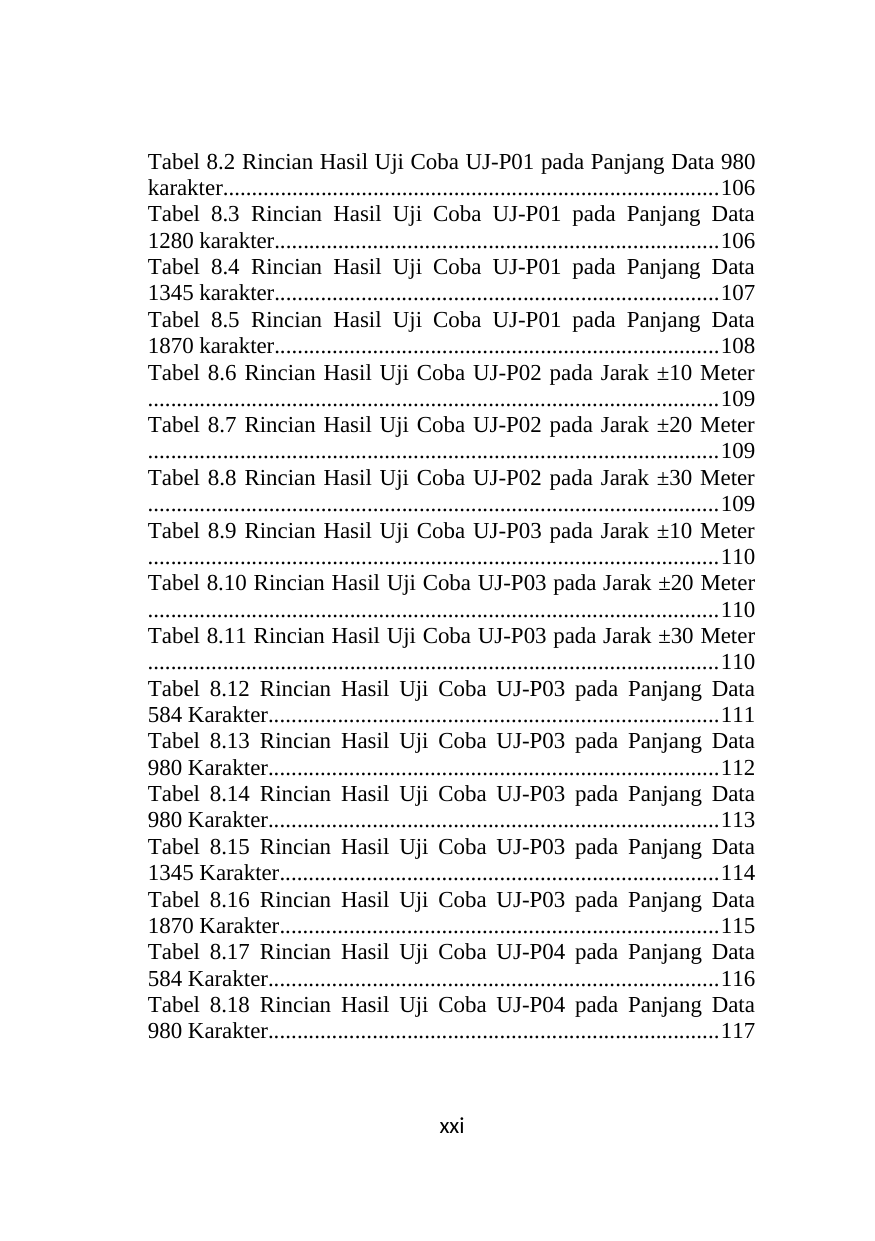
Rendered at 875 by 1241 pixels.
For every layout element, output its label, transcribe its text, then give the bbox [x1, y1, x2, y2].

text Tabel 8.13 Rincian Hasil Uji Coba UJ-P03 pada Panjang Data 980 Karakter 112 [148, 727, 756, 780]
text Tabel 8.6 Rincian Hasil Uji Coba UJ-P02 pada Jarak ±10 Meter 109 [148, 358, 756, 411]
text Tabel 8.16 Rincian Hasil Uji Coba UJ-P03 pada Panjang Data 1870 Karakter 115 [148, 886, 756, 938]
text Tabel 8.5 Rincian Hasil Uji Coba UJ-P01 pada Panjang Data 1870 karakter 108 [148, 306, 756, 358]
text Tabel 8.10 Rincian Hasil Uji Coba UJ-P03 pada Jarak ±20 Meter 110 [148, 569, 756, 622]
text Tabel 8.3 Rincian Hasil Uji Coba UJ-P01 pada Panjang Data 1280 karakter 106 [148, 200, 756, 253]
text Tabel 8.11 Rincian Hasil Uji Coba UJ-P03 pada Jarak ±30 Meter 110 [148, 622, 756, 675]
text Tabel 8.17 Rincian Hasil Uji Coba UJ-P04 pada Panjang Data 584 Karakter 116 [148, 938, 756, 991]
text Tabel 8.15 Rincian Hasil Uji Coba UJ-P03 pada Panjang Data 1345 Karakter 114 [148, 833, 756, 886]
text Tabel 8.4 Rincian Hasil Uji Coba UJ-P01 pada Panjang Data 1345 karakter 107 [148, 253, 756, 306]
text Tabel 8.8 Rincian Hasil Uji Coba UJ-P02 pada Jarak ±30 Meter 109 [148, 464, 756, 517]
text Tabel 8.12 Rincian Hasil Uji Coba UJ-P03 pada Panjang Data 584 Karakter 111 [148, 675, 756, 727]
text Tabel 8.7 Rincian Hasil Uji Coba UJ-P02 pada Jarak ±20 Meter 109 [148, 411, 756, 464]
text Tabel 8.14 Rincian Hasil Uji Coba UJ-P03 pada Panjang Data 980 Karakter 113 [148, 780, 756, 833]
text Tabel 8.9 Rincian Hasil Uji Coba UJ-P03 pada Jarak ±10 Meter 110 [148, 517, 756, 569]
text Tabel 8.18 Rincian Hasil Uji Coba UJ-P04 pada Panjang Data 980 Karakter 117 [148, 991, 756, 1044]
text Tabel 8.2 Rincian Hasil Uji Coba UJ-P01 pada Panjang Data 980 karakter 106 [148, 148, 756, 200]
